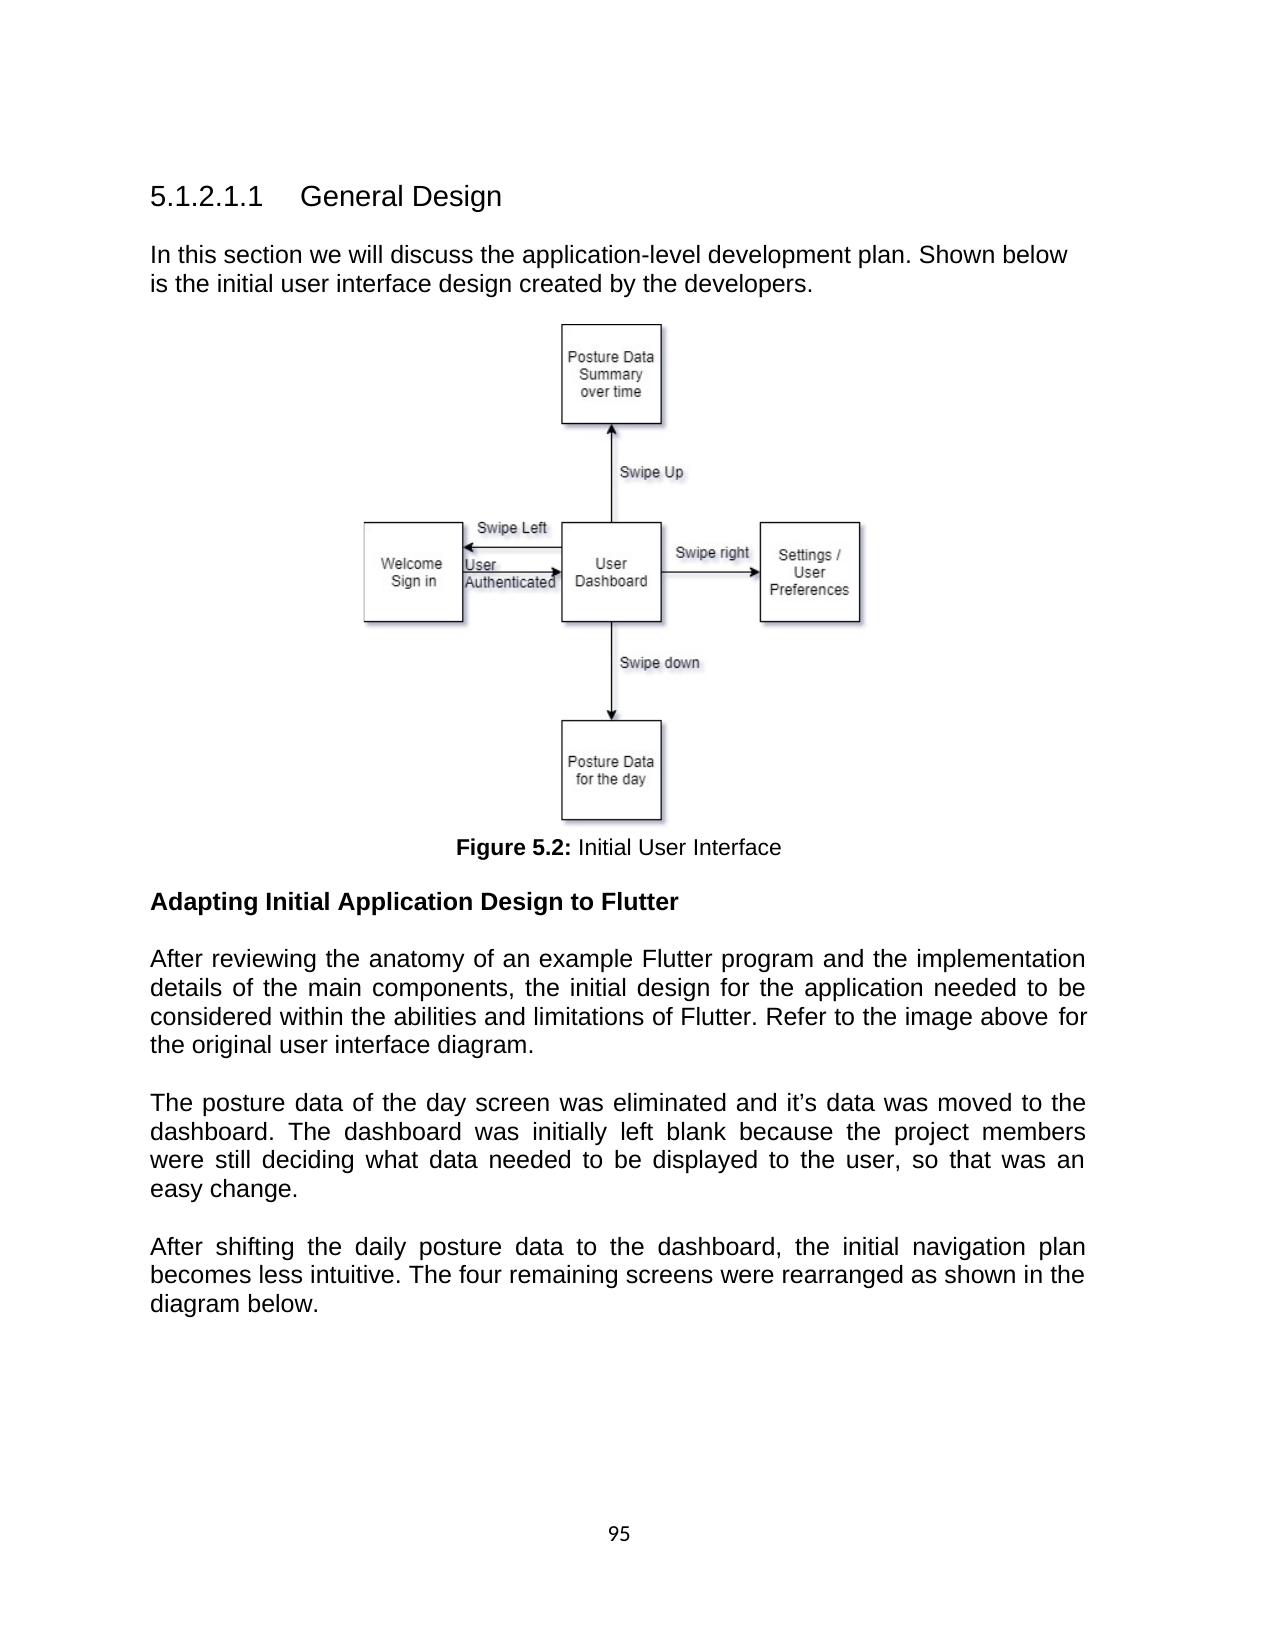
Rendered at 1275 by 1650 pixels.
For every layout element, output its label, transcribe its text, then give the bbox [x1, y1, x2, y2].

picture [363, 324, 874, 834]
text After reviewing the anatomy of an example Flutter program and the implementation details of the main components, the initial design for the application needed to be considered within the abilities and limitations of Flutter. Refer to the image above for the original user interface diagram. [150, 944, 1087, 1059]
text The posture data of the day screen was eliminated and it’s data was moved to the dashboard. The dashboard was initially left blank because the project members were still deciding what data needed to be displayed to the user, so that was an easy change. [150, 1088, 1087, 1203]
text In this section we will discuss the application-level development plan. Shown below is the initial user interface design created by the developers. [150, 240, 1087, 298]
text After shifting the daily posture data to the dashboard, the initial navigation plan becomes less intuitive. The four remaining screens were rearranged as shown in the diagram below. [150, 1232, 1087, 1318]
text Adapting Initial Application Design to Flutter [150, 887, 1087, 916]
text Figure 5.2: Initial User Interface [150, 834, 1087, 860]
subtitle General Design [150, 179, 1087, 212]
